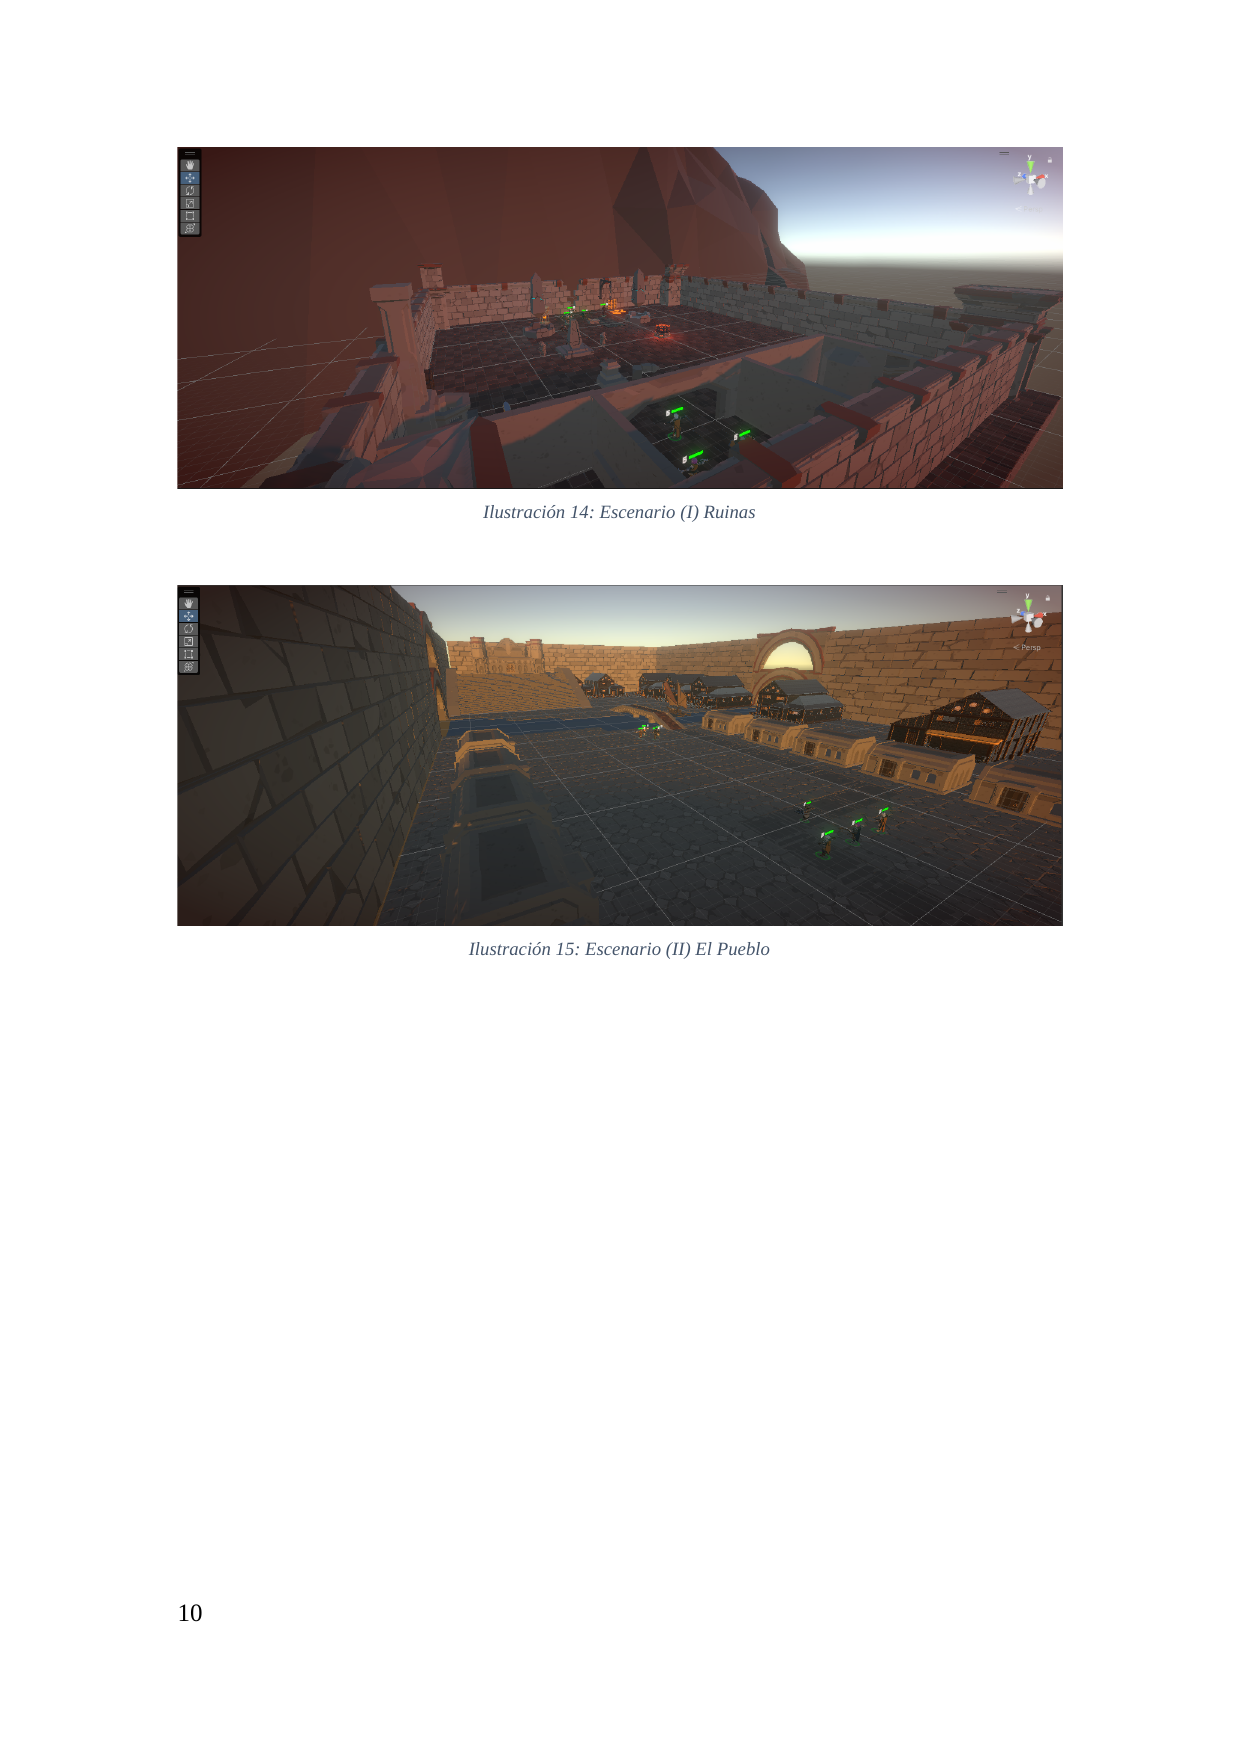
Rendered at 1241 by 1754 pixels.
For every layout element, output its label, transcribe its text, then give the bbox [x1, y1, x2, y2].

picture [177, 585, 1063, 926]
picture [177, 147, 1063, 489]
